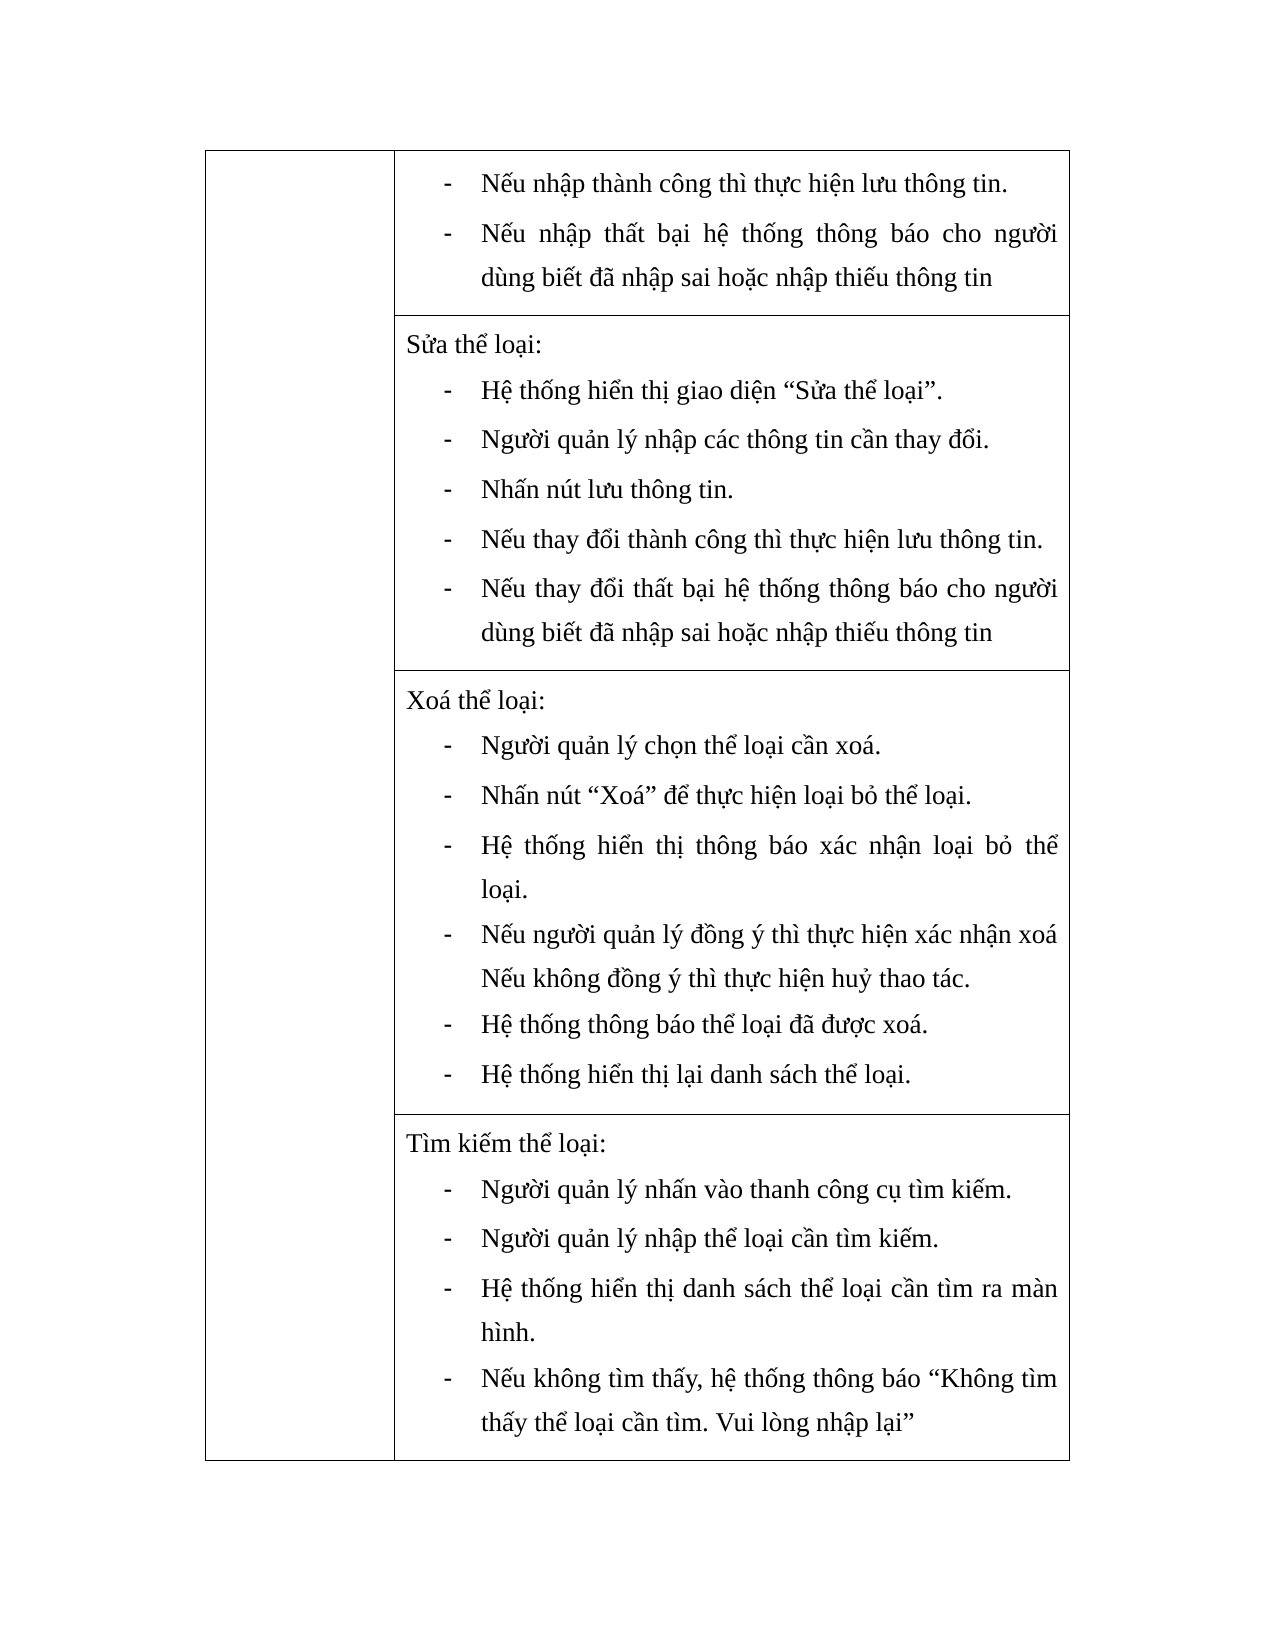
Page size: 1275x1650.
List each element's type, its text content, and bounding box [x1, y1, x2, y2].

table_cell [395, 151, 1069, 314]
table_cell Xoá thể loại: Người quản lý chọn thể loại cần xoá. Nhấn nút “Xoá” để thực hiện loại bỏ thể loại. Hệ thống hiển thị thông báo xác nhận loại bỏ thể loại. Nếu người quản lý đồng ý thì thực hiện xác nhận xoá Nếu không đồng ý thì thực hiện huỷ thao tác. Hệ thống thông báo thể loại đã được xoá. Hệ thống hiển thị lại danh sách thể loại. [395, 671, 1069, 1113]
table_cell Tìm kiếm thể loại: Người quản lý nhấn vào thanh công cụ tìm kiếm. Người quản lý nhập thể loại cần tìm kiếm. Hệ thống hiển thị danh sách thể loại cần tìm ra màn hình. Nếu không tìm thấy, hệ thống thông báo “Không tìm thấy thể loại cần tìm. Vui lòng nhập lại” [395, 1115, 1069, 1459]
table_cell Sửa thể loại: Hệ thống hiển thị giao diện “Sửa thể loại”. Người quản lý nhập các thông tin cần thay đổi. Nhấn nút lưu thông tin. Nếu thay đổi thành công thì thực hiện lưu thông tin. Nếu thay đổi thất bại hệ thống thông báo cho người dùng biết đã nhập sai hoặc nhập thiếu thông tin [395, 316, 1069, 670]
